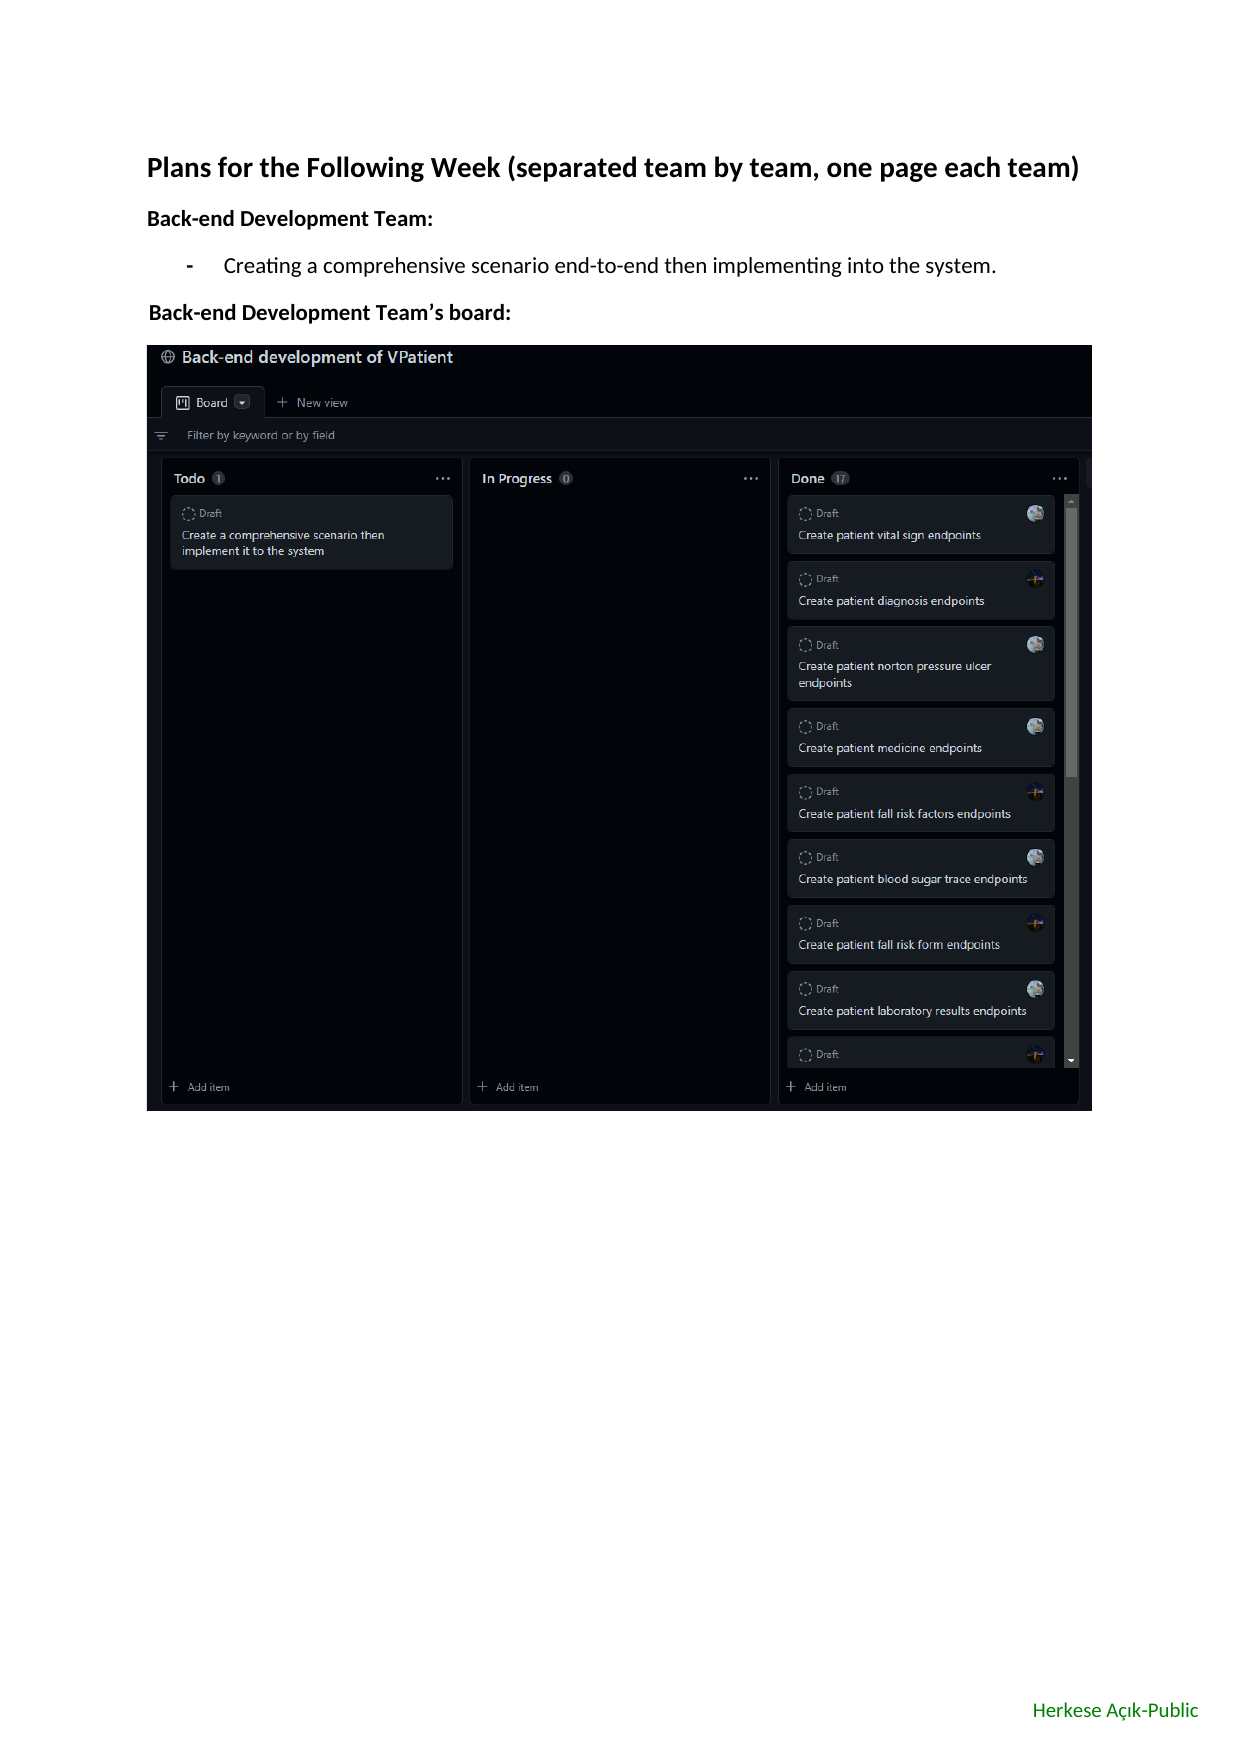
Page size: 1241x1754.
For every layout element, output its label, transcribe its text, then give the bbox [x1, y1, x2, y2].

picture [146, 345, 1092, 1111]
text Plans for the Following Week (separated team by team, one page each team) [147, 149, 1093, 184]
text Back-end Development Team: [147, 204, 1093, 232]
list Creating a comprehensive scenario end-to-end then implementing into the system. [186, 251, 1093, 279]
text Back-end Development Team’s board: [148, 298, 1093, 326]
